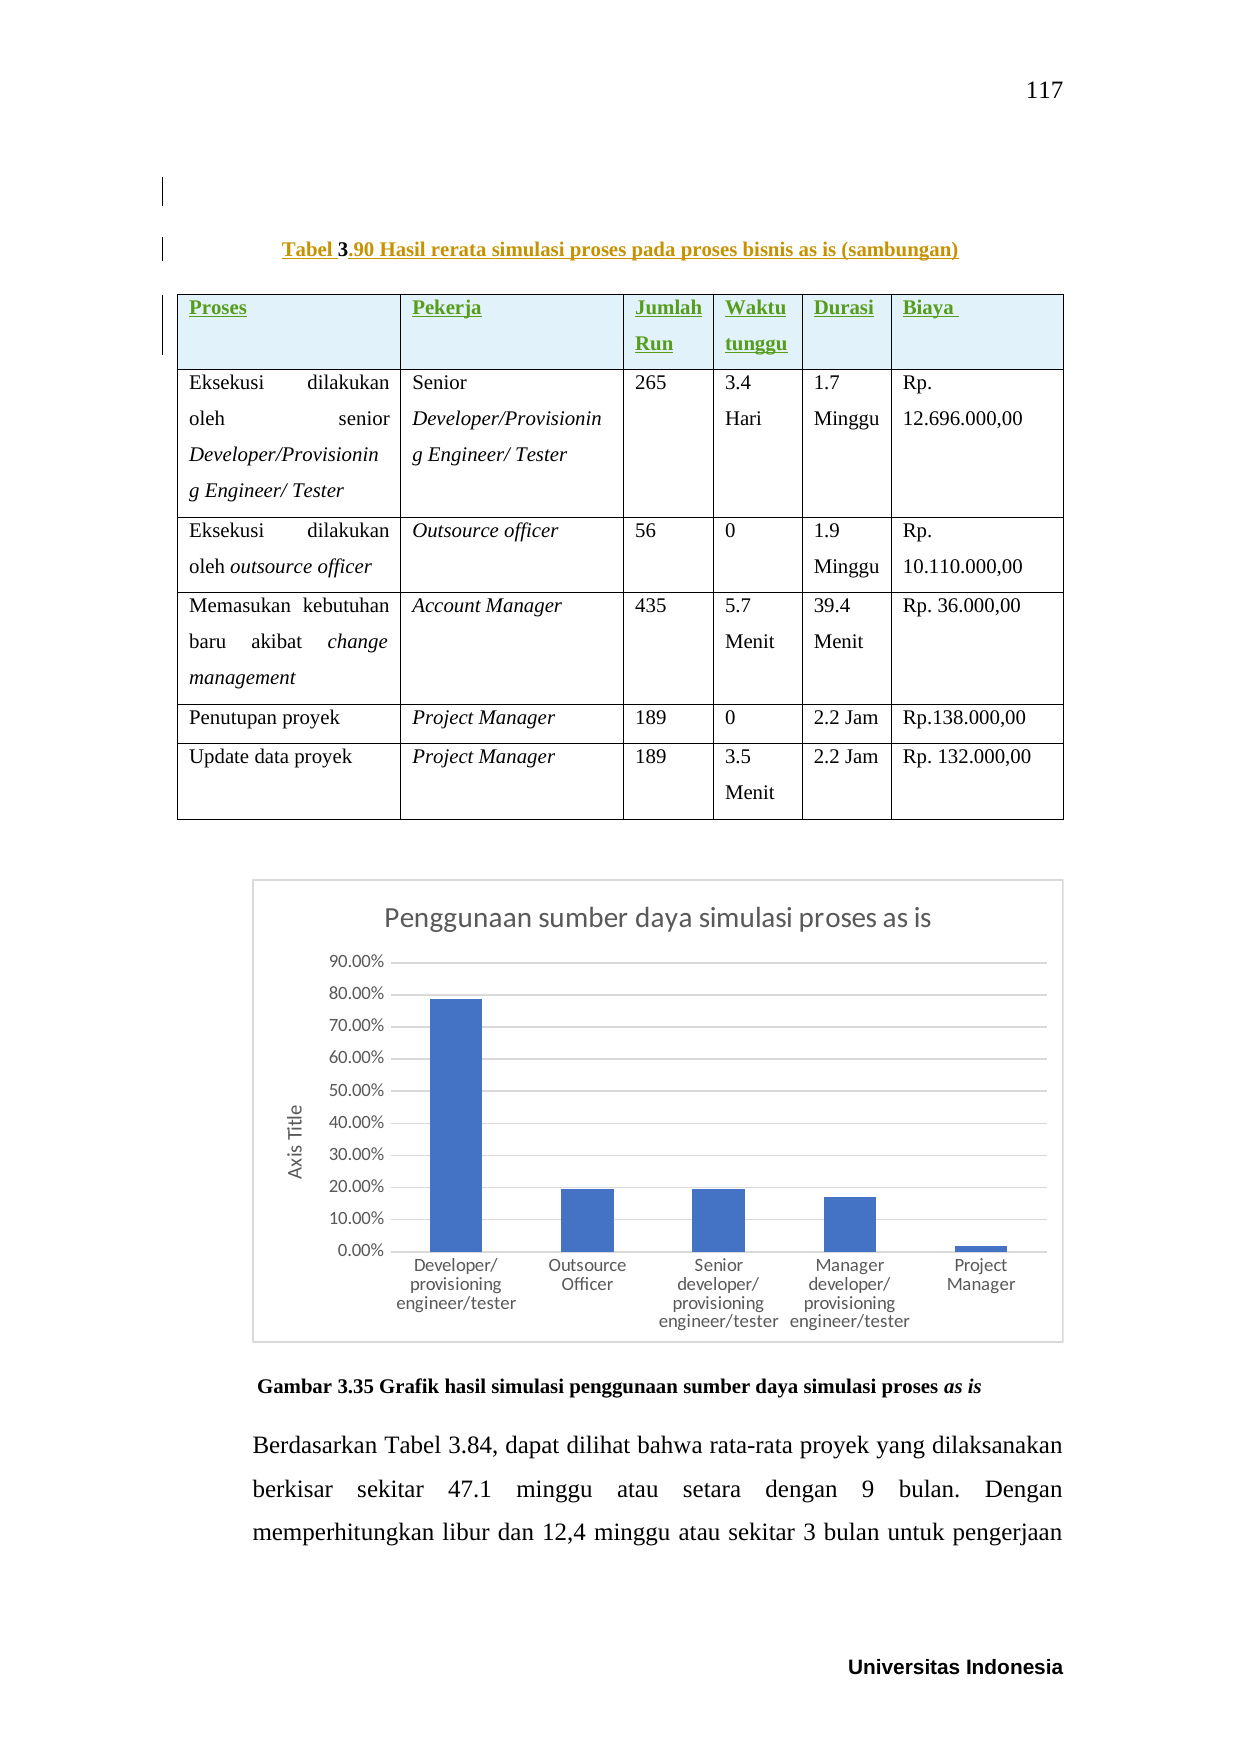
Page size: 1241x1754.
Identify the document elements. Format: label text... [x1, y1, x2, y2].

table_cell 3.4 Hari [714, 370, 802, 517]
table_cell 0 [714, 518, 802, 592]
table_cell 1.7 Minggu [803, 370, 891, 517]
table_cell Outsource officer [401, 518, 623, 592]
table_cell 2.2 Jam [803, 744, 891, 818]
table_cell Update data proyek [178, 744, 400, 818]
table_cell Project Manager [401, 744, 623, 818]
table_cell 5.7 Menit [714, 593, 802, 704]
table_cell 189 [624, 705, 713, 743]
table_cell 0 [714, 705, 802, 743]
table_cell 1.9 Minggu [803, 518, 891, 592]
text 3 [177, 237, 1063, 261]
table_cell Eksekusi dilakukan oleh senior Developer/Provisioning Engineer/ Tester [178, 370, 400, 517]
table_cell 39.4 Menit [803, 593, 891, 704]
table_cell 3.5 Menit [714, 744, 802, 818]
table_cell Penutupan proyek [178, 705, 400, 743]
table_cell 435 [624, 593, 713, 704]
table_cell Account Manager [401, 593, 623, 704]
table_cell 189 [624, 744, 713, 818]
table_cell Eksekusi dilakukan oleh outsource officer [178, 518, 400, 592]
table_cell Memasukan kebutuhan baru akibat change management [178, 593, 400, 704]
table_cell 265 [624, 370, 713, 517]
table_cell Rp. 36.000,00 [892, 593, 1063, 704]
table_cell Rp. 12.696.000,00 [892, 370, 1063, 517]
table_cell 56 [624, 518, 713, 592]
table_cell Rp. 132.000,00 [892, 744, 1063, 818]
table_cell Project Manager [401, 705, 623, 743]
table_cell 2.2 Jam [803, 705, 891, 743]
table_cell Rp.138.000,00 [892, 705, 1063, 743]
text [252, 1431, 1063, 1546]
table_cell Senior Developer/Provisioning Engineer/ Tester [401, 370, 623, 517]
table_cell Rp. 10.110.000,00 [892, 518, 1063, 592]
